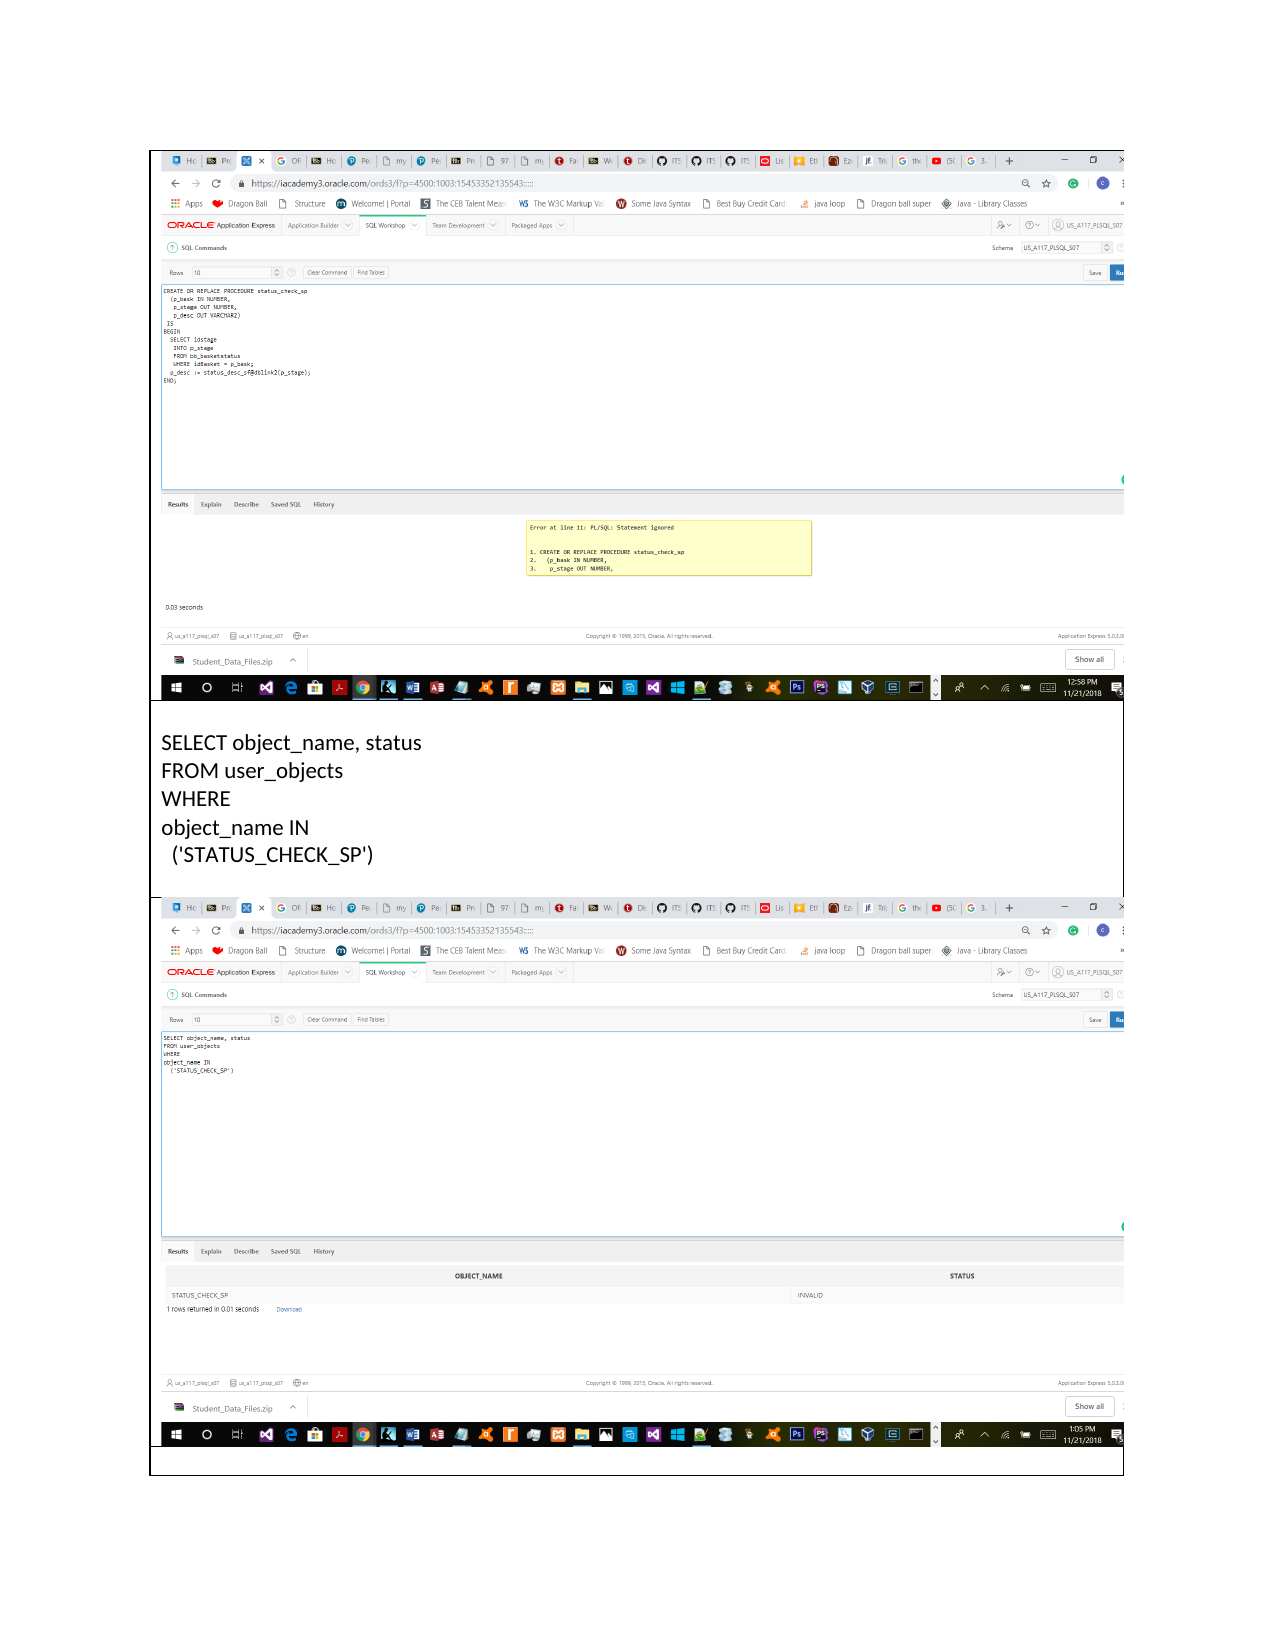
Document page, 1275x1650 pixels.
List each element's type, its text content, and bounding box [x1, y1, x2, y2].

table_cell [151, 151, 161, 699]
table_cell [151, 898, 161, 1446]
picture [161, 897, 1124, 1447]
picture [161, 151, 1124, 700]
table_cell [151, 1447, 1123, 1475]
table_cell SELECT object_name, status FROM user_objects WHERE object_name IN ('STATUS_CHECK_SP') [151, 701, 1123, 897]
